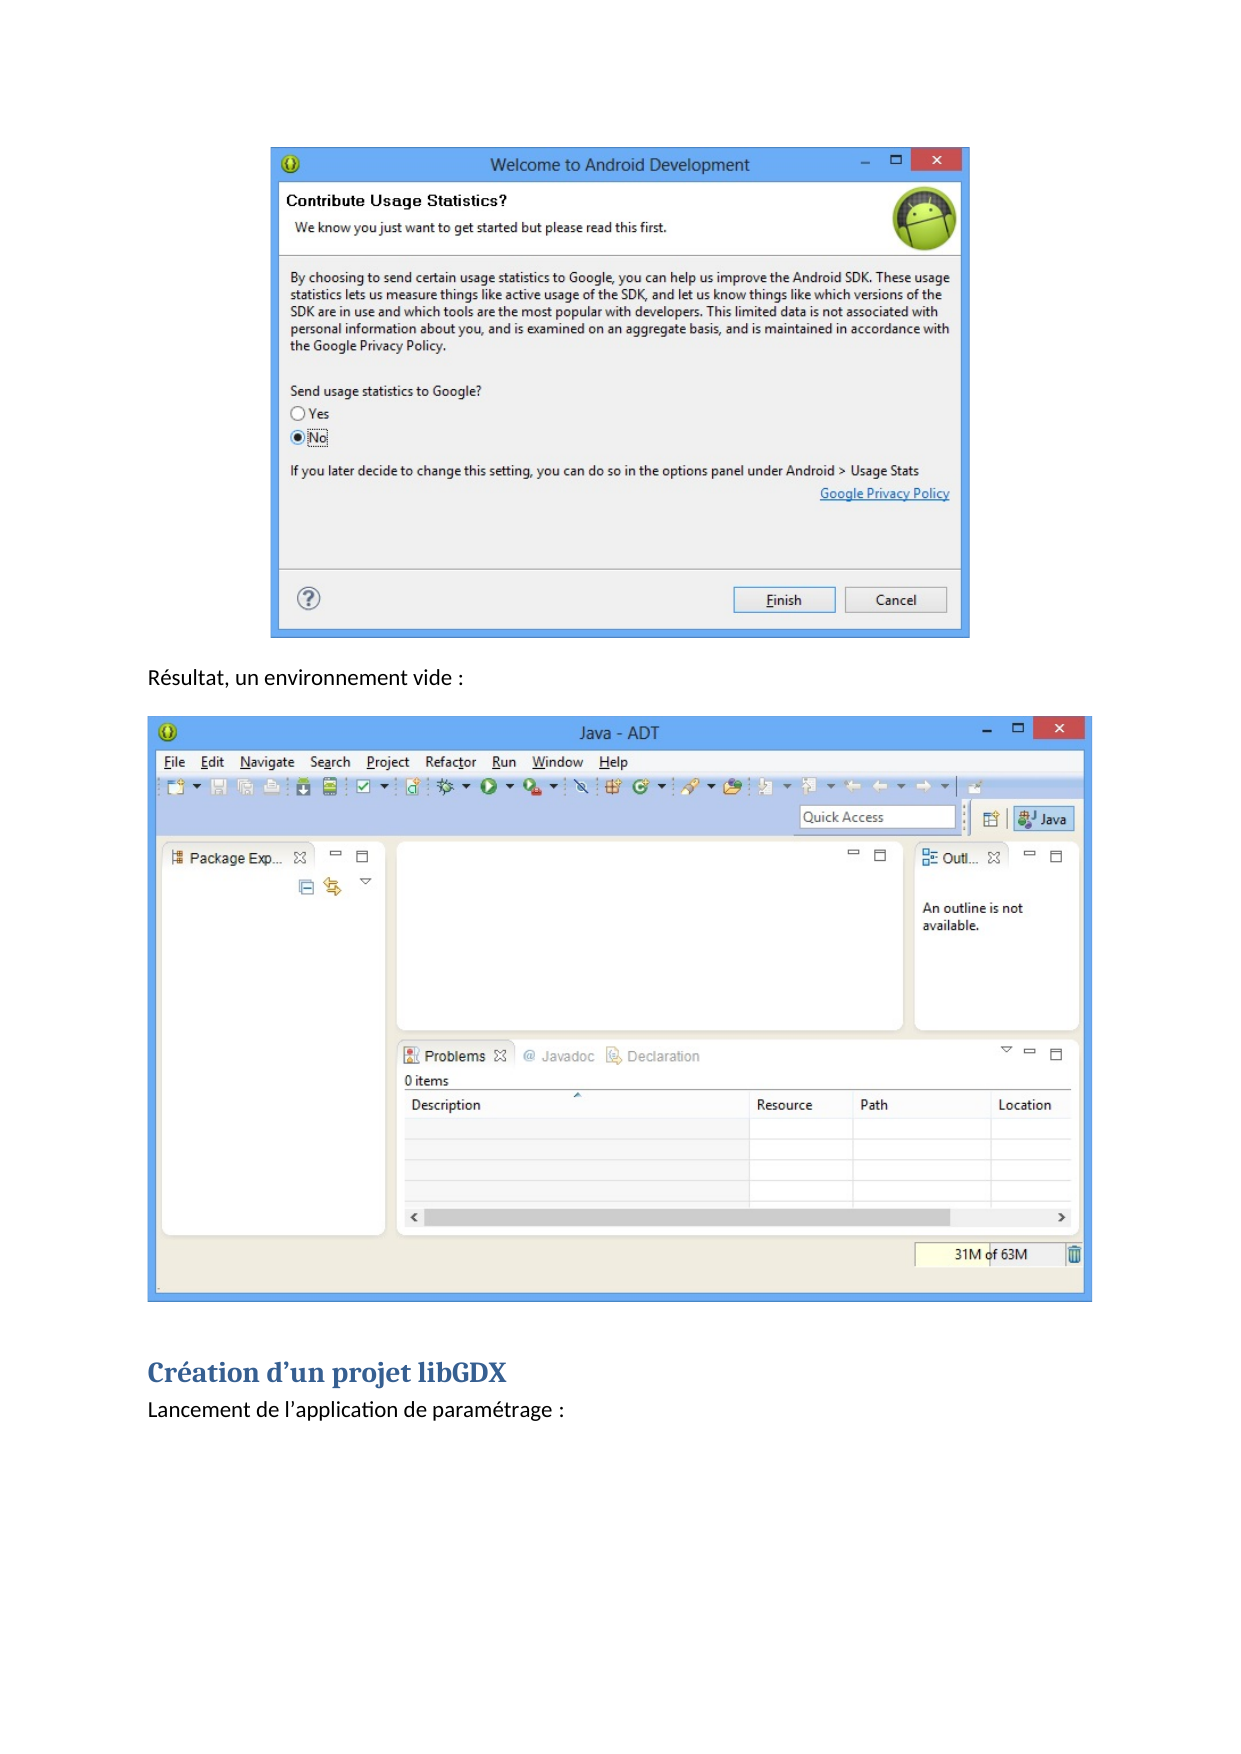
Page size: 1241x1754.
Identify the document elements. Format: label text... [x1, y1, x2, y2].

text Lancement de l’application de paramétrage : [148, 1395, 1093, 1423]
text Résultat, un environnement vide : [148, 663, 1093, 691]
picture [270, 147, 970, 638]
picture [147, 716, 1093, 1302]
subtitle Création d’un projet libGDX [148, 1356, 1093, 1390]
